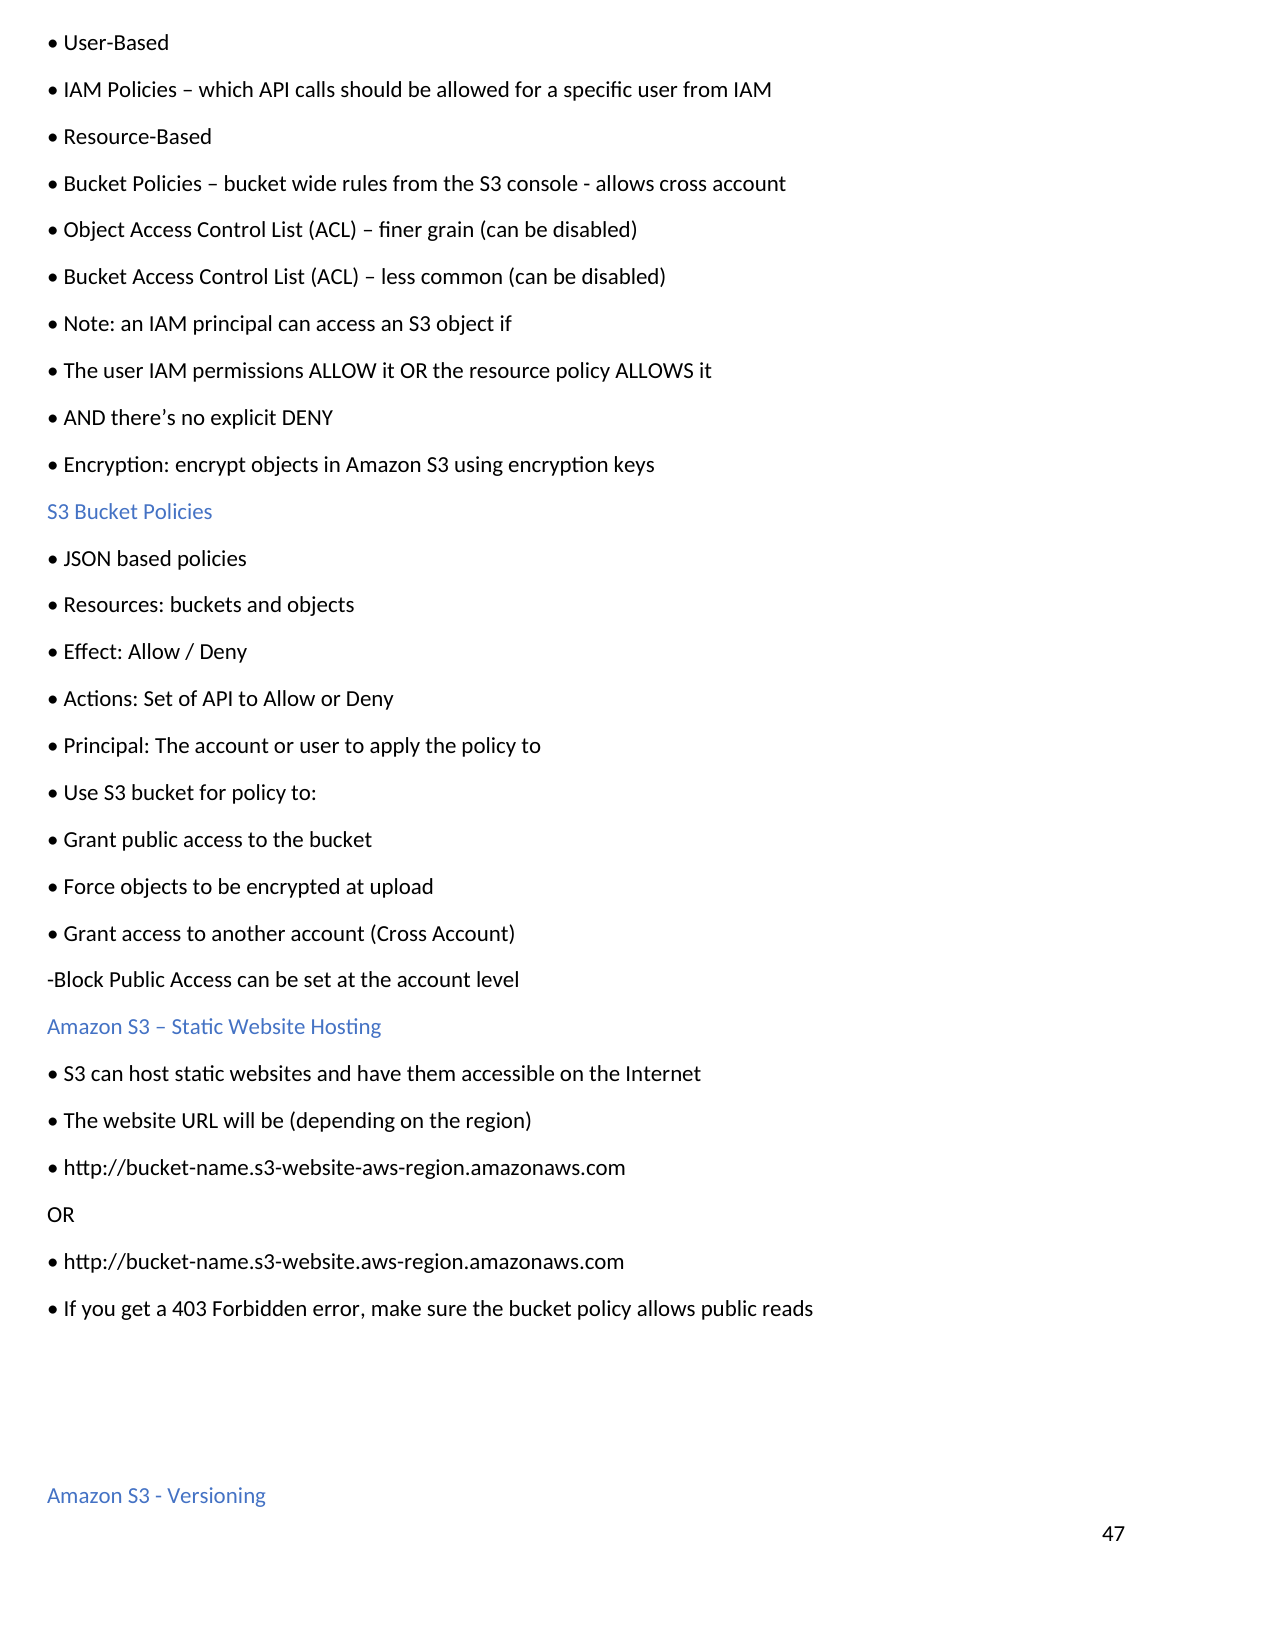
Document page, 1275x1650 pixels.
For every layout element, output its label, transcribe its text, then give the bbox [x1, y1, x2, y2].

text • The user IAM permissions ALLOW it OR the resource policy ALLOWS it [47, 356, 1228, 384]
text • Resource-Based [47, 122, 1228, 150]
text • S3 can host static websites and have them accessible on the Internet [47, 1059, 1228, 1087]
text • User-Based [47, 28, 1228, 56]
text • AND there’s no explicit DENY [47, 403, 1228, 431]
text • Note: an IAM principal can access an S3 object if [47, 309, 1228, 337]
text Amazon S3 – Static Website Hosting [47, 1012, 1228, 1041]
text • Effect: Allow / Deny [47, 637, 1228, 666]
text • Use S3 bucket for policy to: [47, 778, 1228, 806]
text • Resources: buckets and objects [47, 591, 1228, 619]
text • Encryption: encrypt objects in Amazon S3 using encryption keys [47, 450, 1228, 478]
text • Principal: The account or user to apply the policy to [47, 731, 1228, 759]
text OR [47, 1200, 1228, 1228]
text • IAM Policies – which API calls should be allowed for a specific user from IAM [47, 75, 1228, 103]
text • http://bucket-name.s3-website-aws-region.amazonaws.com [47, 1153, 1228, 1181]
text • Grant public access to the bucket [47, 825, 1228, 853]
text S3 Bucket Policies [47, 497, 1228, 525]
text • http://bucket-name.s3-website.aws-region.amazonaws.com [47, 1247, 1228, 1275]
text -Block Public Access can be set at the account level [47, 966, 1228, 994]
text • JSON based policies [47, 544, 1228, 572]
text • Grant access to another account (Cross Account) [47, 919, 1228, 947]
text • Bucket Policies – bucket wide rules from the S3 console - allows cross account [47, 169, 1228, 197]
text • Object Access Control List (ACL) – finer grain (can be disabled) [47, 216, 1228, 244]
text • If you get a 403 Forbidden error, make sure the bucket policy allows public reads [47, 1294, 1228, 1322]
text Amazon S3 - Versioning [47, 1481, 1228, 1509]
text • Actions: Set of API to Allow or Deny [47, 684, 1228, 712]
text • Bucket Access Control List (ACL) – less common (can be disabled) [47, 262, 1228, 291]
text • The website URL will be (depending on the region) [47, 1106, 1228, 1134]
text • Force objects to be encrypted at upload [47, 872, 1228, 900]
